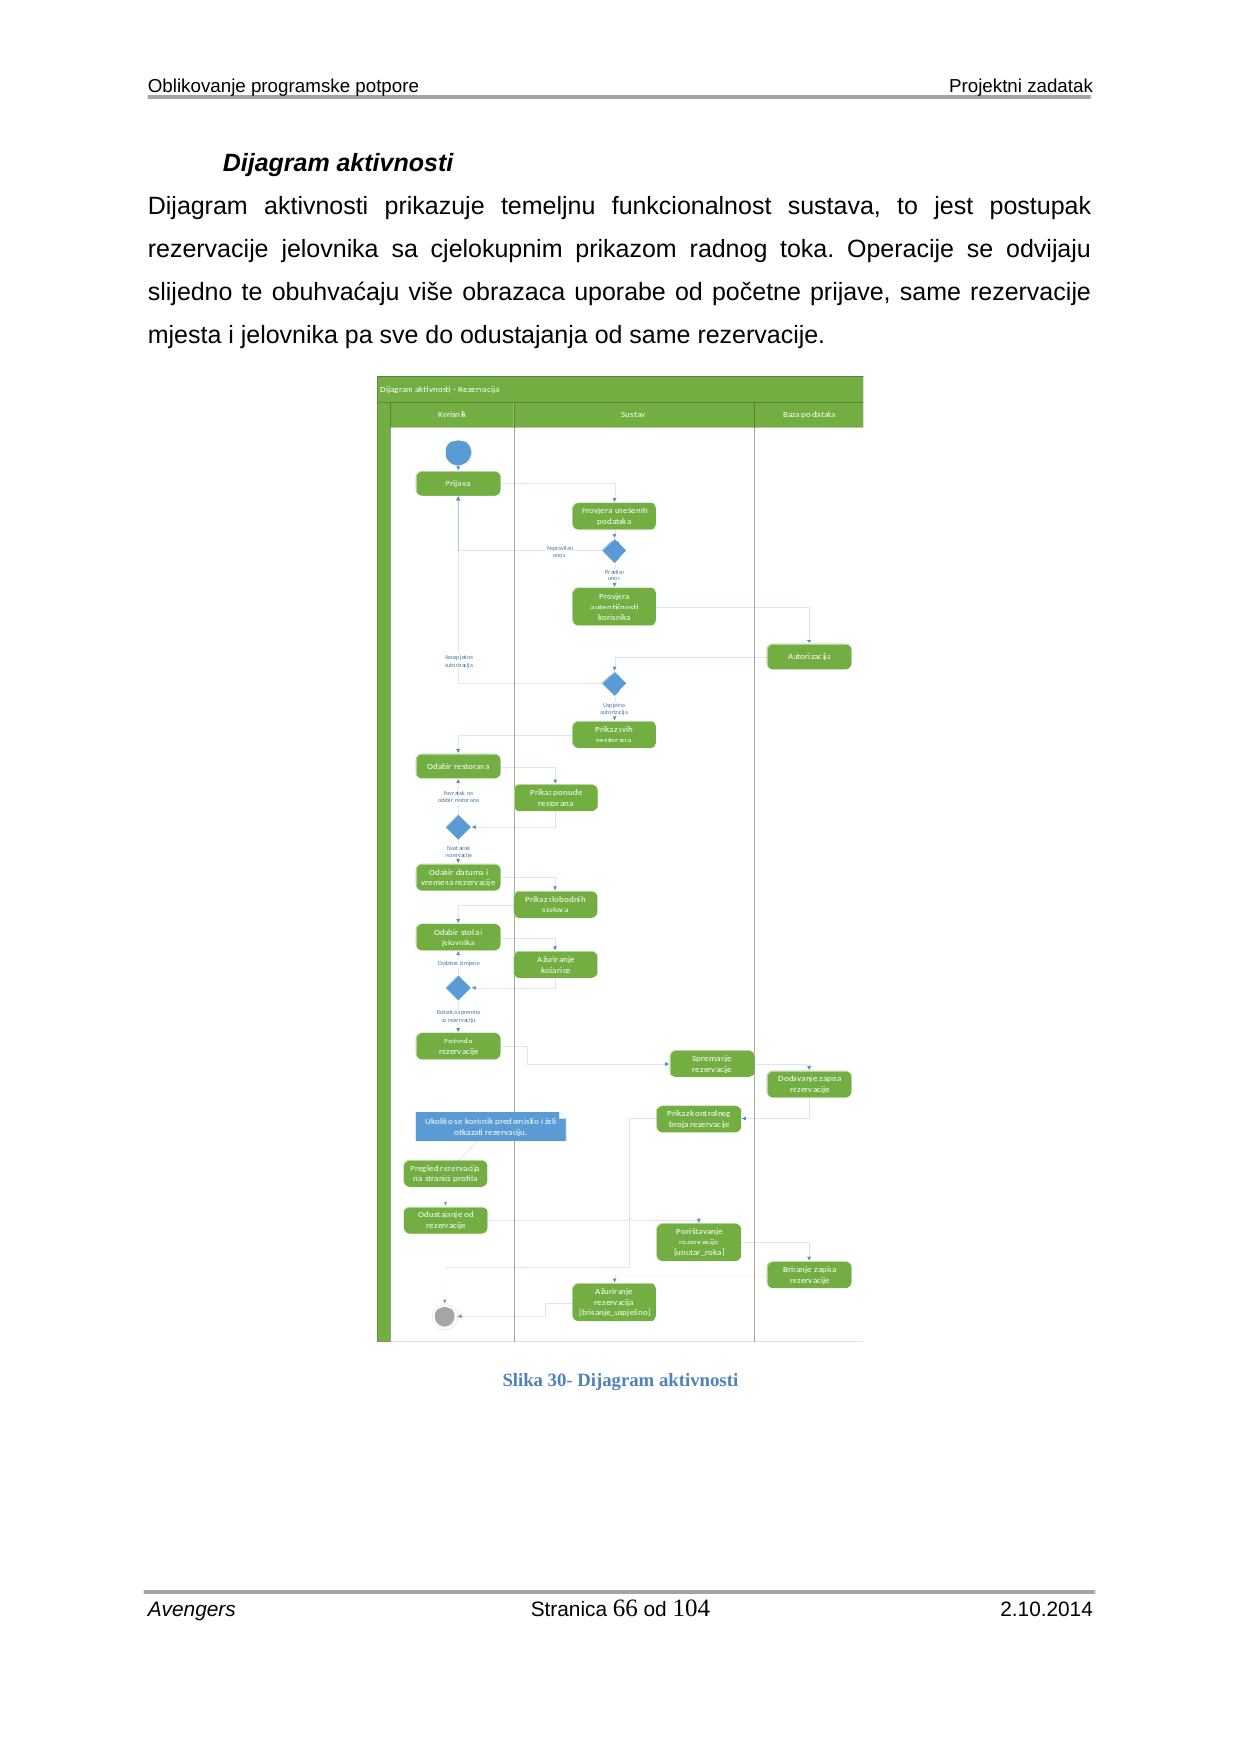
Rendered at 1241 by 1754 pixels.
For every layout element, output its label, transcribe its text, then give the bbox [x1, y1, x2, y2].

picture [143, 1590, 1096, 1594]
text Dijagram aktivnosti [223, 148, 1092, 176]
picture [147, 95, 1092, 99]
text Dijagram aktivnosti prikazuje temeljnu funkcionalnost sustava, to jest postupak rezervacije jelovnika sa cjelokupnim prikazom radnog toka. Operacije se odvijaju slijedno te obuhvaćaju više obrazaca uporabe od početne prijave, same rezervacije mjesta i jelovnika pa sve do odustajanja od same rezervacije. [148, 191, 1092, 349]
